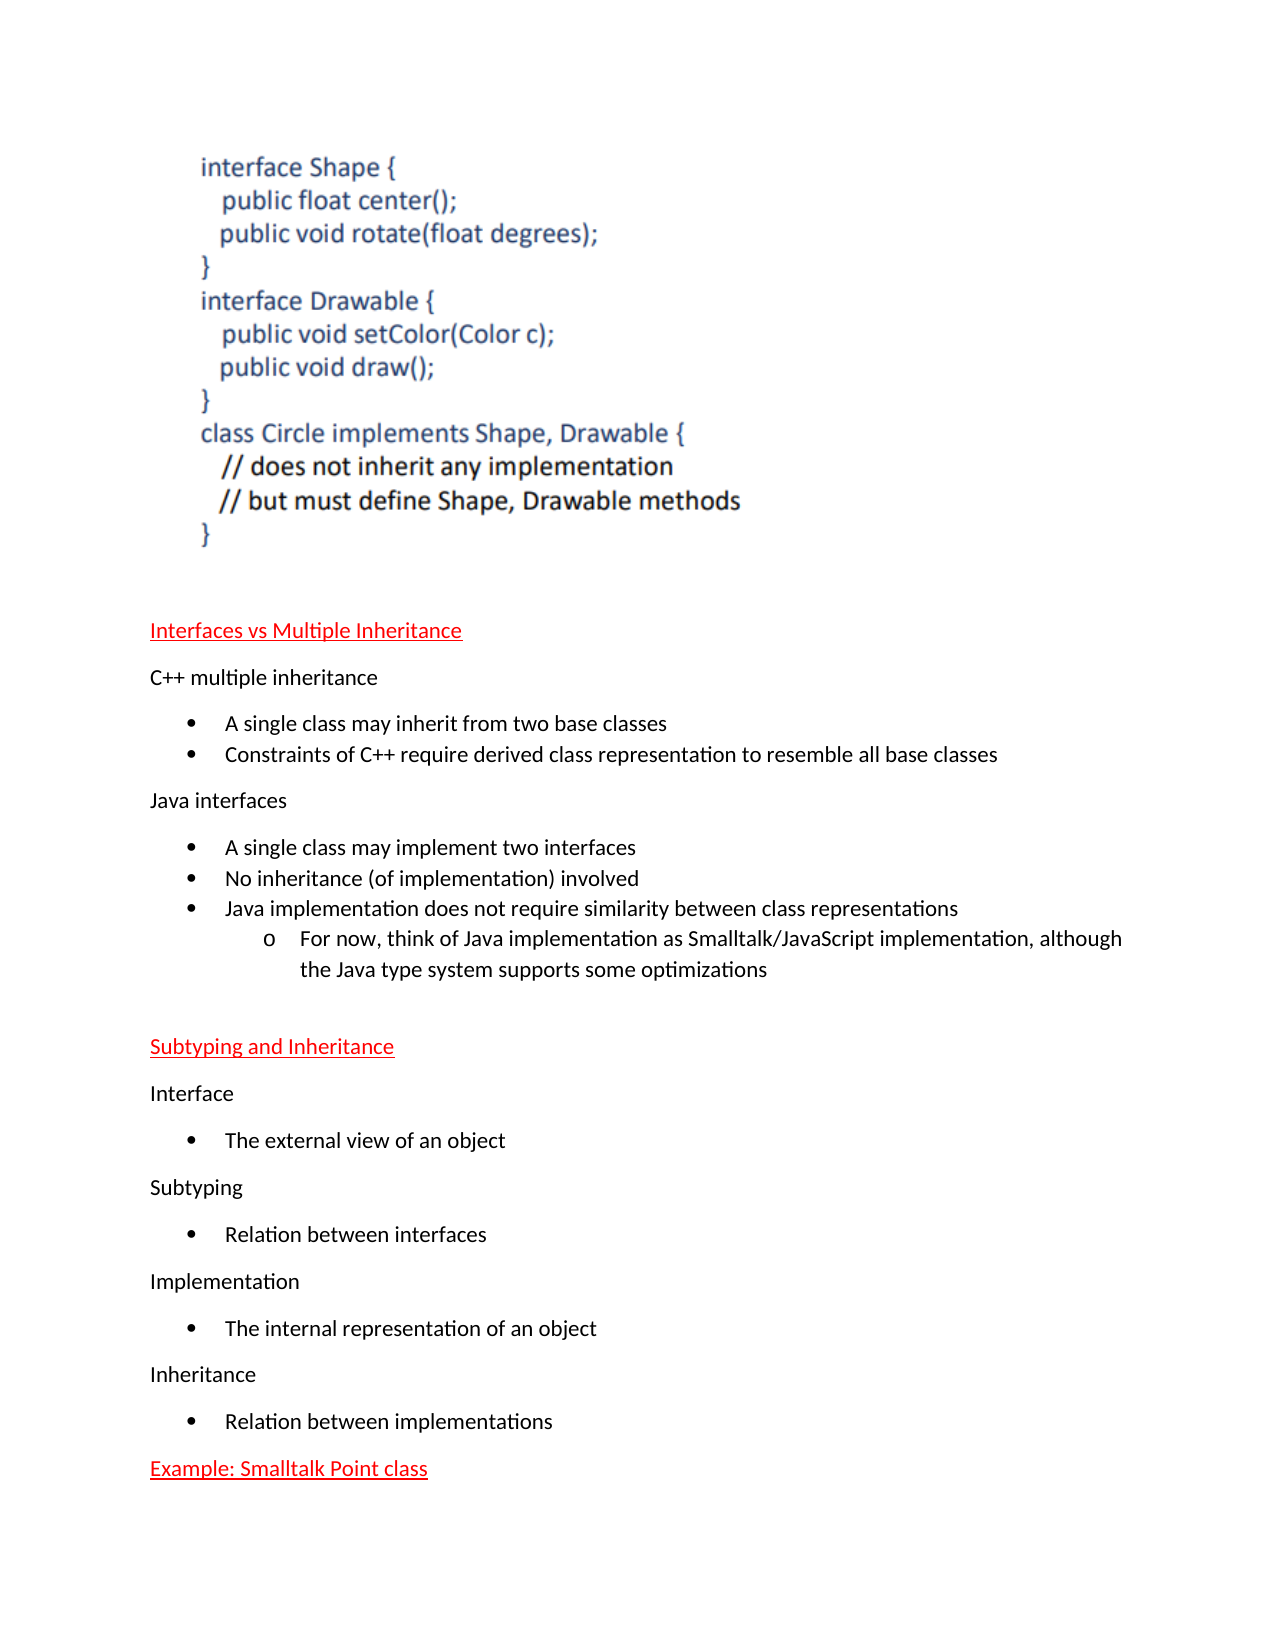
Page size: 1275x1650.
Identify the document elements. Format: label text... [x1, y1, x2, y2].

list Java implementation does not require similarity between class representations [187, 894, 1125, 922]
text Interface [150, 1079, 1125, 1107]
list A single class may inherit from two base classes [187, 709, 1125, 737]
list For now, think of Java implementation as Smalltalk/JavaScript implementation, although the Java type system supports some optimizations [262, 924, 1125, 1014]
text Subtyping [150, 1173, 1125, 1201]
text Subtyping and Inheritance [150, 1032, 1125, 1061]
text Interfaces vs Multiple Inheritance [150, 616, 1125, 644]
text Inheritance [150, 1361, 1125, 1389]
text C++ multiple inheritance [150, 663, 1125, 691]
list A single class may implement two interfaces [187, 833, 1125, 861]
list The external view of an object [187, 1126, 1125, 1154]
list Relation between implementations [187, 1407, 1125, 1436]
picture [150, 150, 1125, 550]
text Example: Smalltalk Point class [150, 1454, 1125, 1482]
list No inheritance (of implementation) involved [187, 864, 1125, 892]
list Constraints of C++ require derived class representation to resemble all base classes [187, 740, 1125, 768]
text Implementation [150, 1267, 1125, 1295]
text Java interfaces [150, 787, 1125, 814]
list The internal representation of an object [187, 1314, 1125, 1342]
list Relation between interfaces [187, 1220, 1125, 1248]
